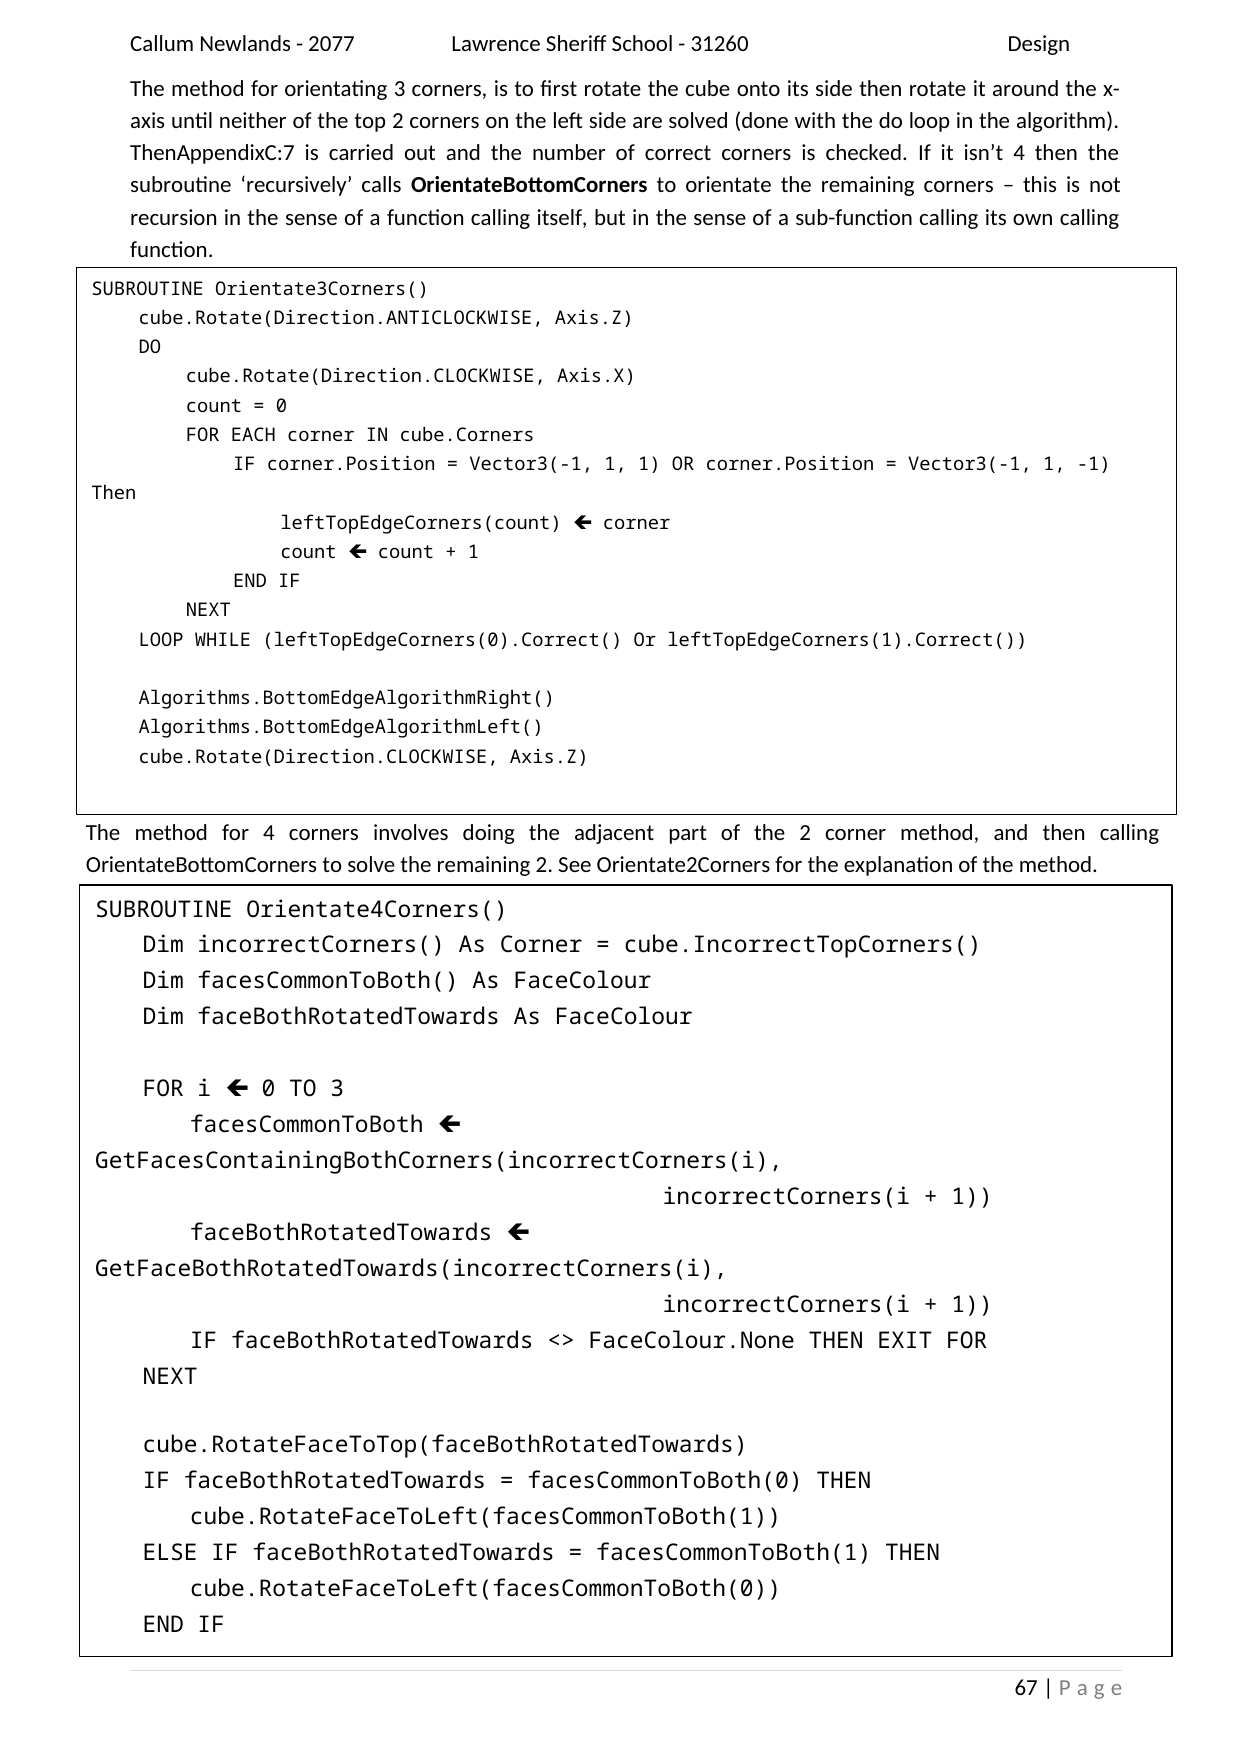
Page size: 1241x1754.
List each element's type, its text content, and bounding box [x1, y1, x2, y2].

text The method for orientating 3 corners, is to first rotate the cube onto its side then rotate it around the x-axis until neither of the top 2 corners on the left side are solved (done with the do loop in the algorithm). ThenAppendixC:7 is carried out and the number of correct corners is checked. If it isn’t 4 then the subroutine ‘recursively’ calls OrientateBottomCorners to orientate the remaining corners – this is not recursion in the sense of a function calling itself, but in the sense of a sub-function calling its own calling function. [130, 74, 1122, 263]
text The method for 4 corners involves doing the adjacent part of the 2 corner method, and then calling OrientateBottomCorners to solve the remaining 2. See Orientate2Corners for the explanation of the method. [86, 818, 1161, 878]
